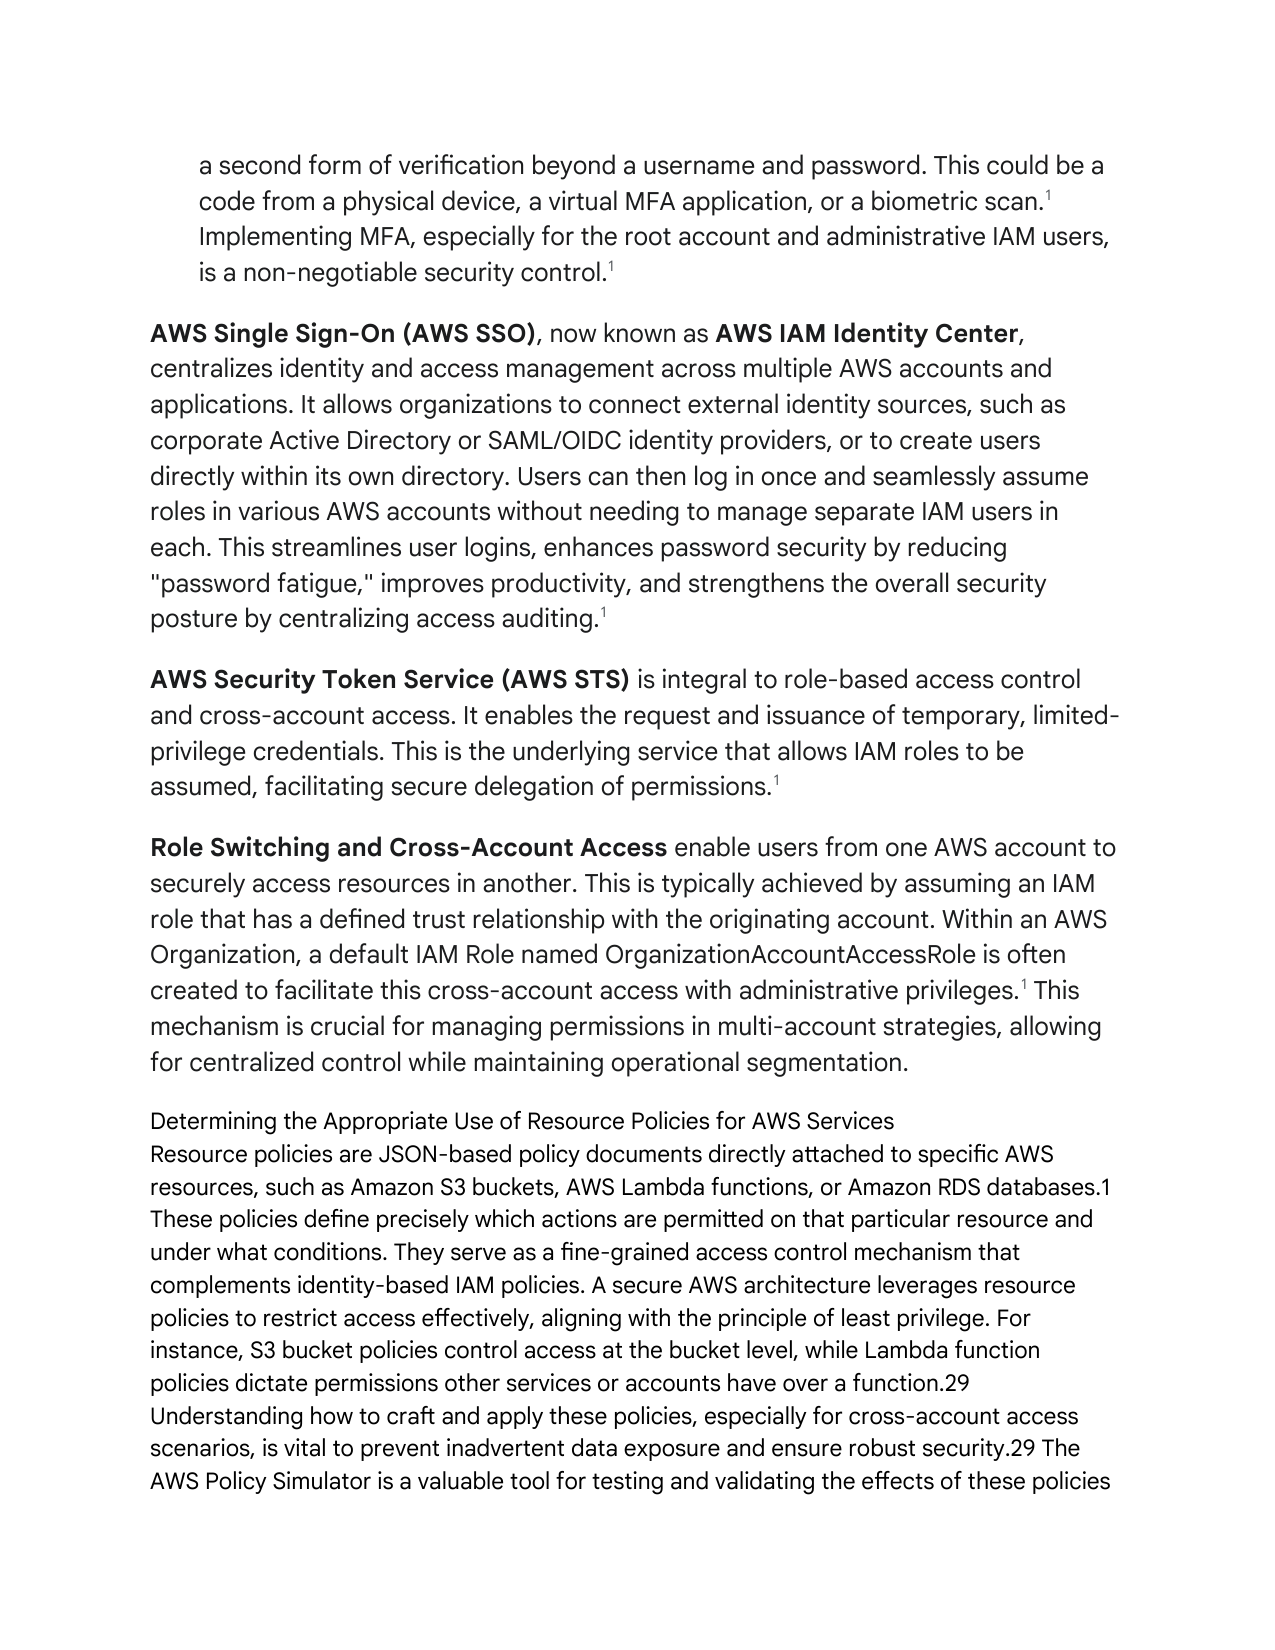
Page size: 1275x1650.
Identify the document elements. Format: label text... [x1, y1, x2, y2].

text AWS Security Token Service (AWS STS) is integral to role-based access control and cross-account access. It enables the request and issuance of temporary, limited-privilege credentials. This is the underlying service that allows IAM roles to be assumed, facilitating secure delegation of permissions.1 [150, 664, 1125, 803]
text AWS Single Sign-On (AWS SSO), now known as AWS IAM Identity Center, centralizes identity and access management across multiple AWS accounts and applications. It allows organizations to connect external identity sources, such as corporate Active Directory or SAML/OIDC identity providers, or to create users directly within its own directory. Users can then log in once and seamlessly assume roles in various AWS accounts without needing to manage separate IAM users in each. This streamlines user logins, enhances password security by reducing "password fatigue," improves productivity, and strengthens the overall security posture by centralizing access auditing.1 [150, 318, 1125, 635]
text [150, 1140, 1125, 1496]
text Determining the Appropriate Use of Resource Policies for AWS Services [150, 1107, 1125, 1136]
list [161, 150, 1125, 288]
text Role Switching and Cross-Account Access enable users from one AWS account to securely access resources in another. This is typically achieved by assuming an IAM role that has a defined trust relationship with the originating account. Within an AWS Organization, a default IAM Role named OrganizationAccountAccessRole is often created to facilitate this cross-account access with administrative privileges.1 This mechanism is crucial for managing permissions in multi-account strategies, allowing for centralized control while maintaining operational segmentation. [150, 832, 1125, 1078]
